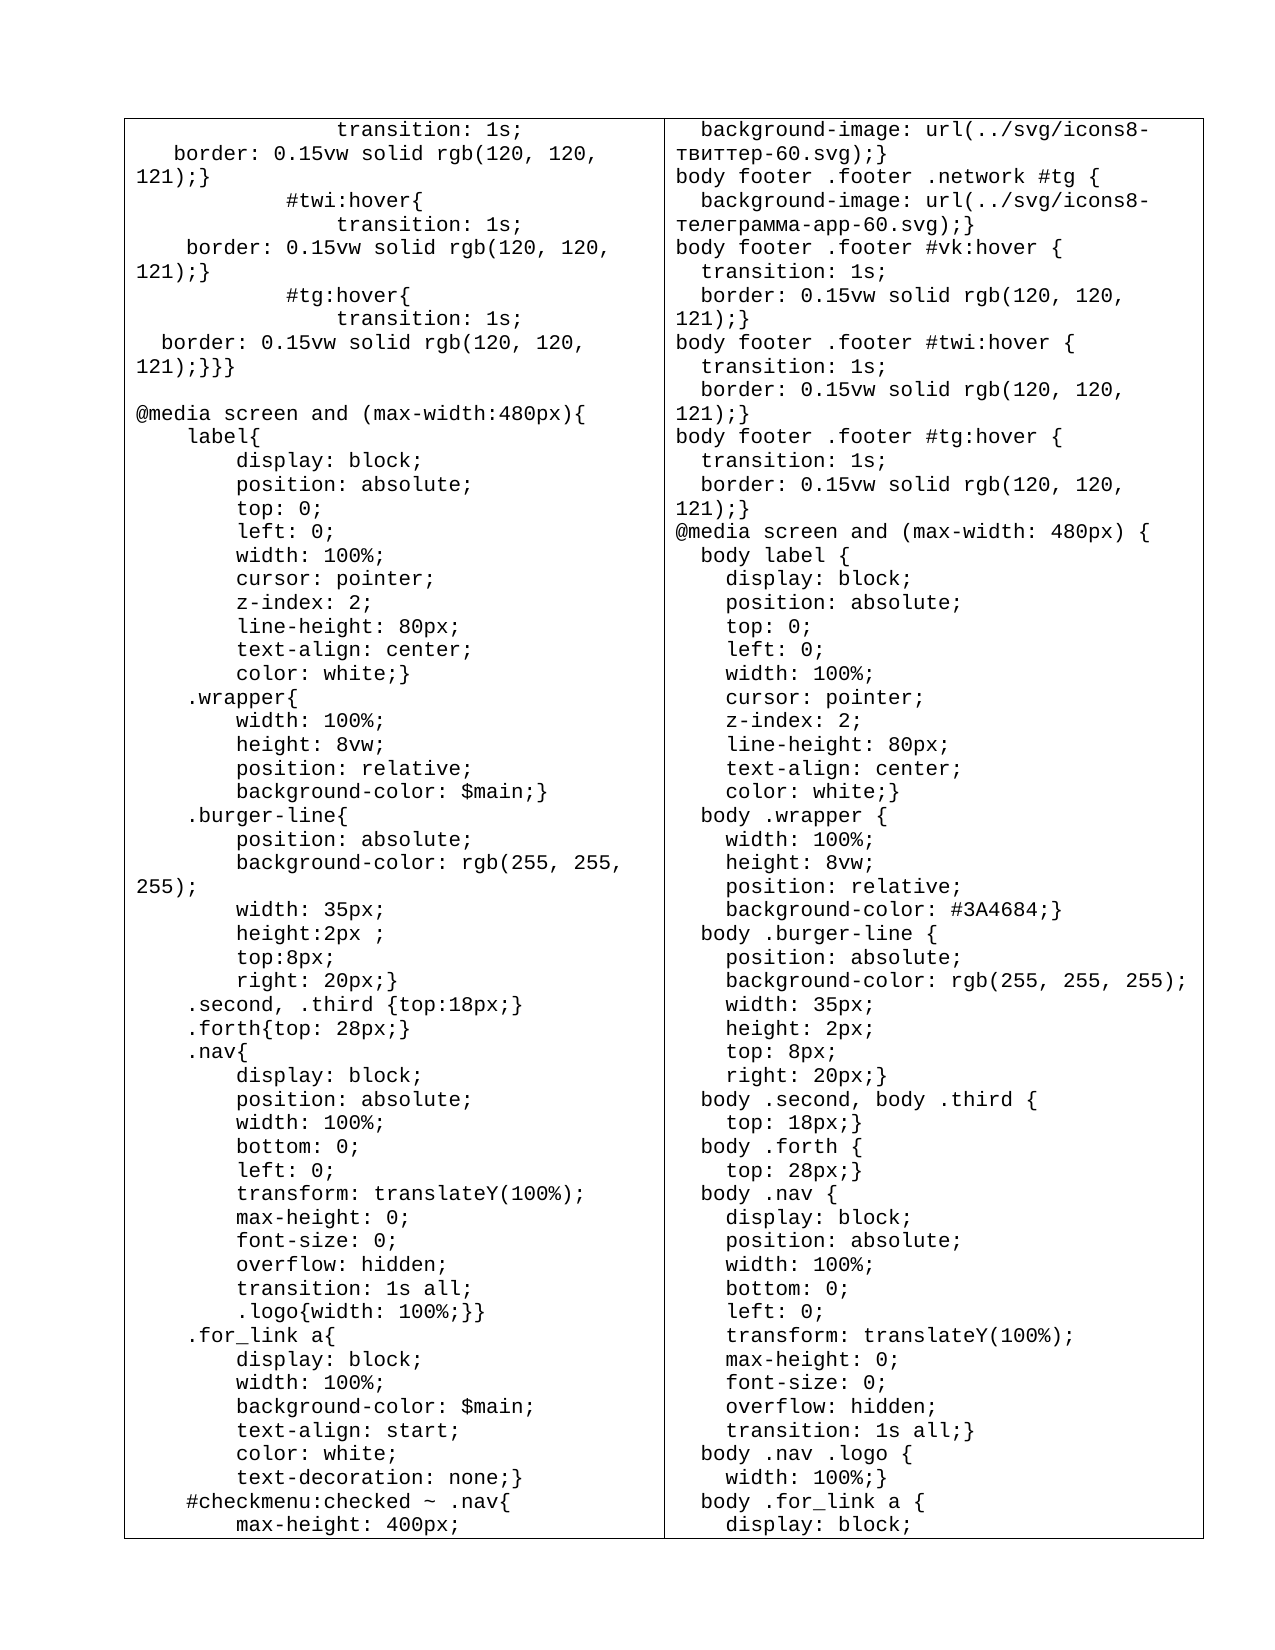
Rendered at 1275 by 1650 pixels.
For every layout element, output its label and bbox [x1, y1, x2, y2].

table_header [665, 119, 1203, 1538]
table_header [125, 119, 664, 1538]
